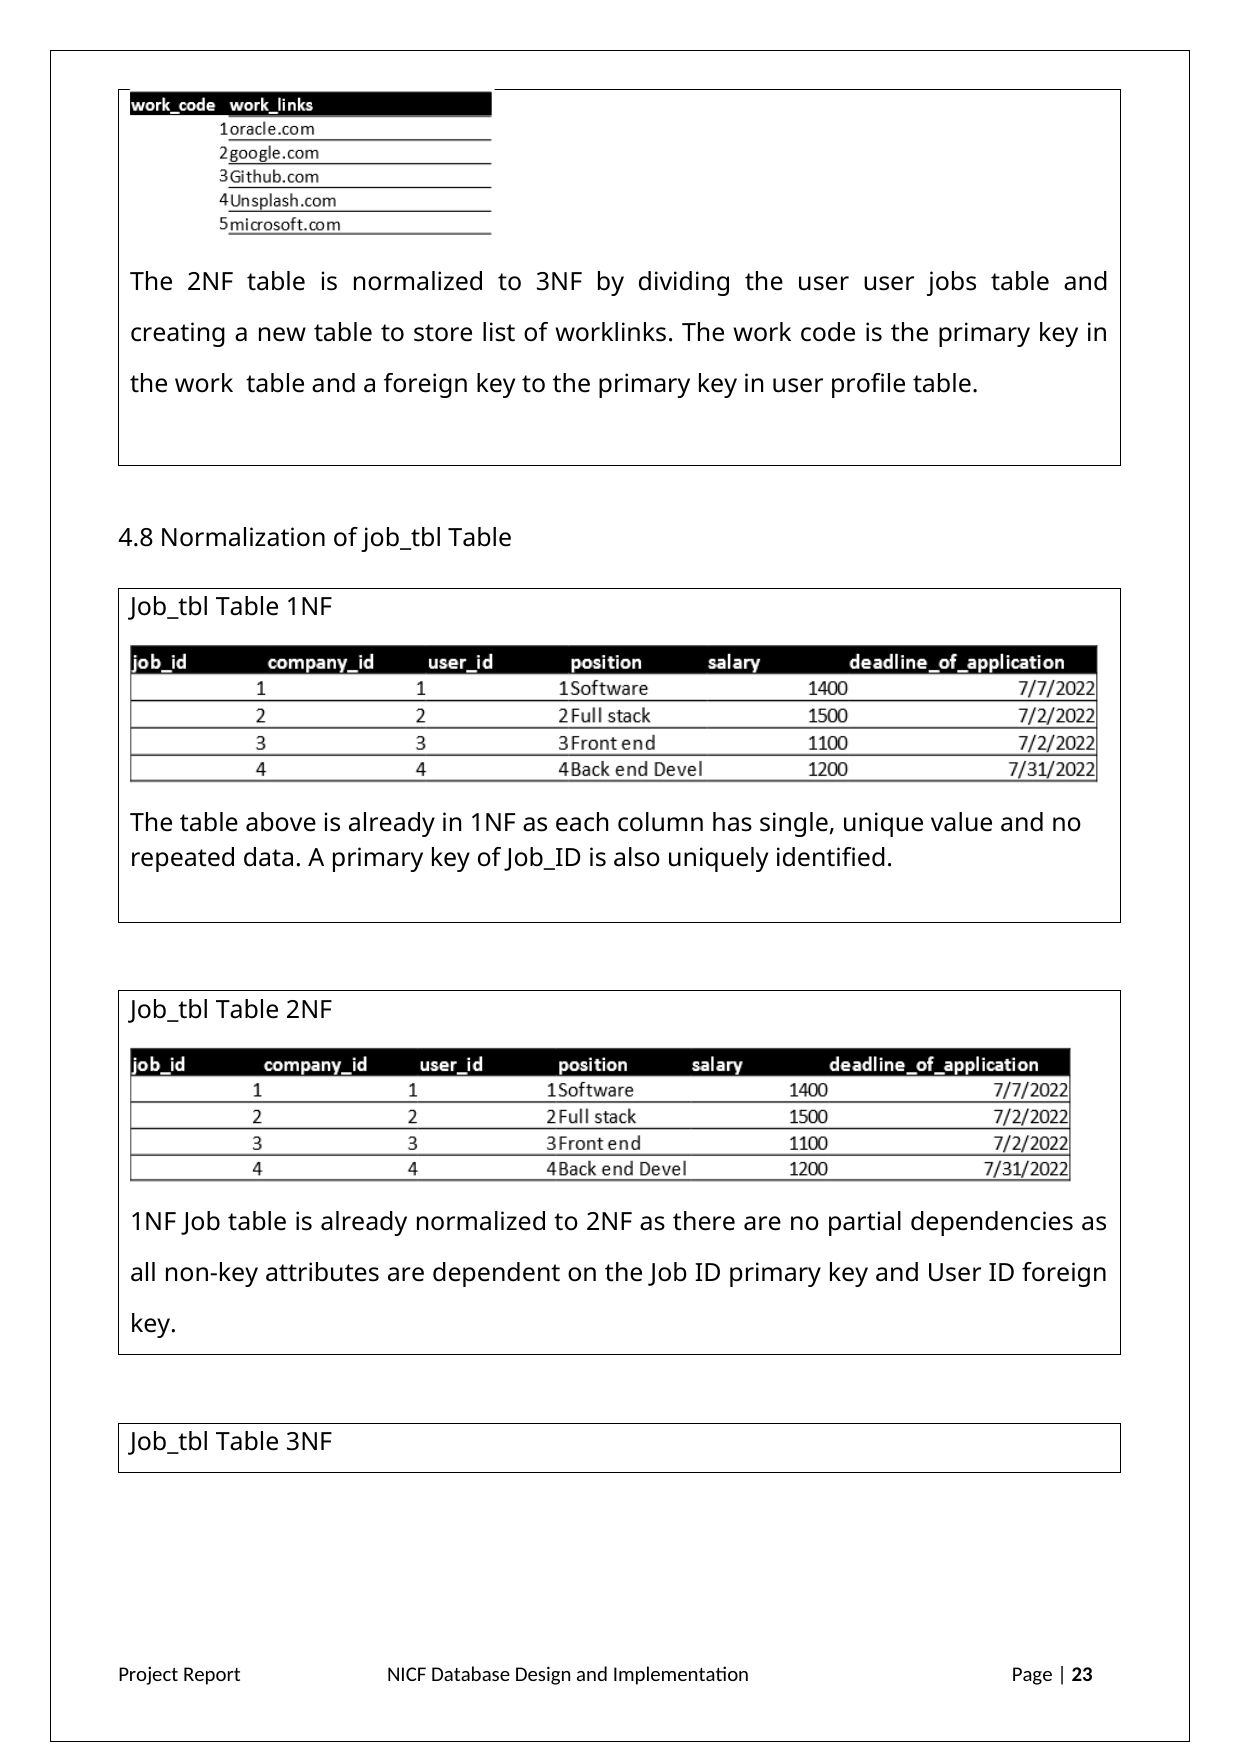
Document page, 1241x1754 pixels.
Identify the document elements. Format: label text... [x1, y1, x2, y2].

picture [129, 89, 495, 250]
picture [129, 639, 1100, 791]
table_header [119, 90, 1120, 465]
text 4.8 Normalization of job_tbl Table [118, 520, 1122, 554]
table_header Job_tbl Table 2NF 1NF Job table is already normalized to 2NF as there are no partial dependencies as all non-key attributes are dependent on the Job ID primary key and User ID foreign key. [119, 991, 1120, 1354]
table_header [119, 1424, 1120, 1472]
table_header Job_tbl Table 1NF The table above is already in 1NF as each column has single, unique value and no repeated data. A primary key of Job_ID is also uniquely identified. [119, 589, 1120, 922]
picture [129, 1042, 1073, 1190]
